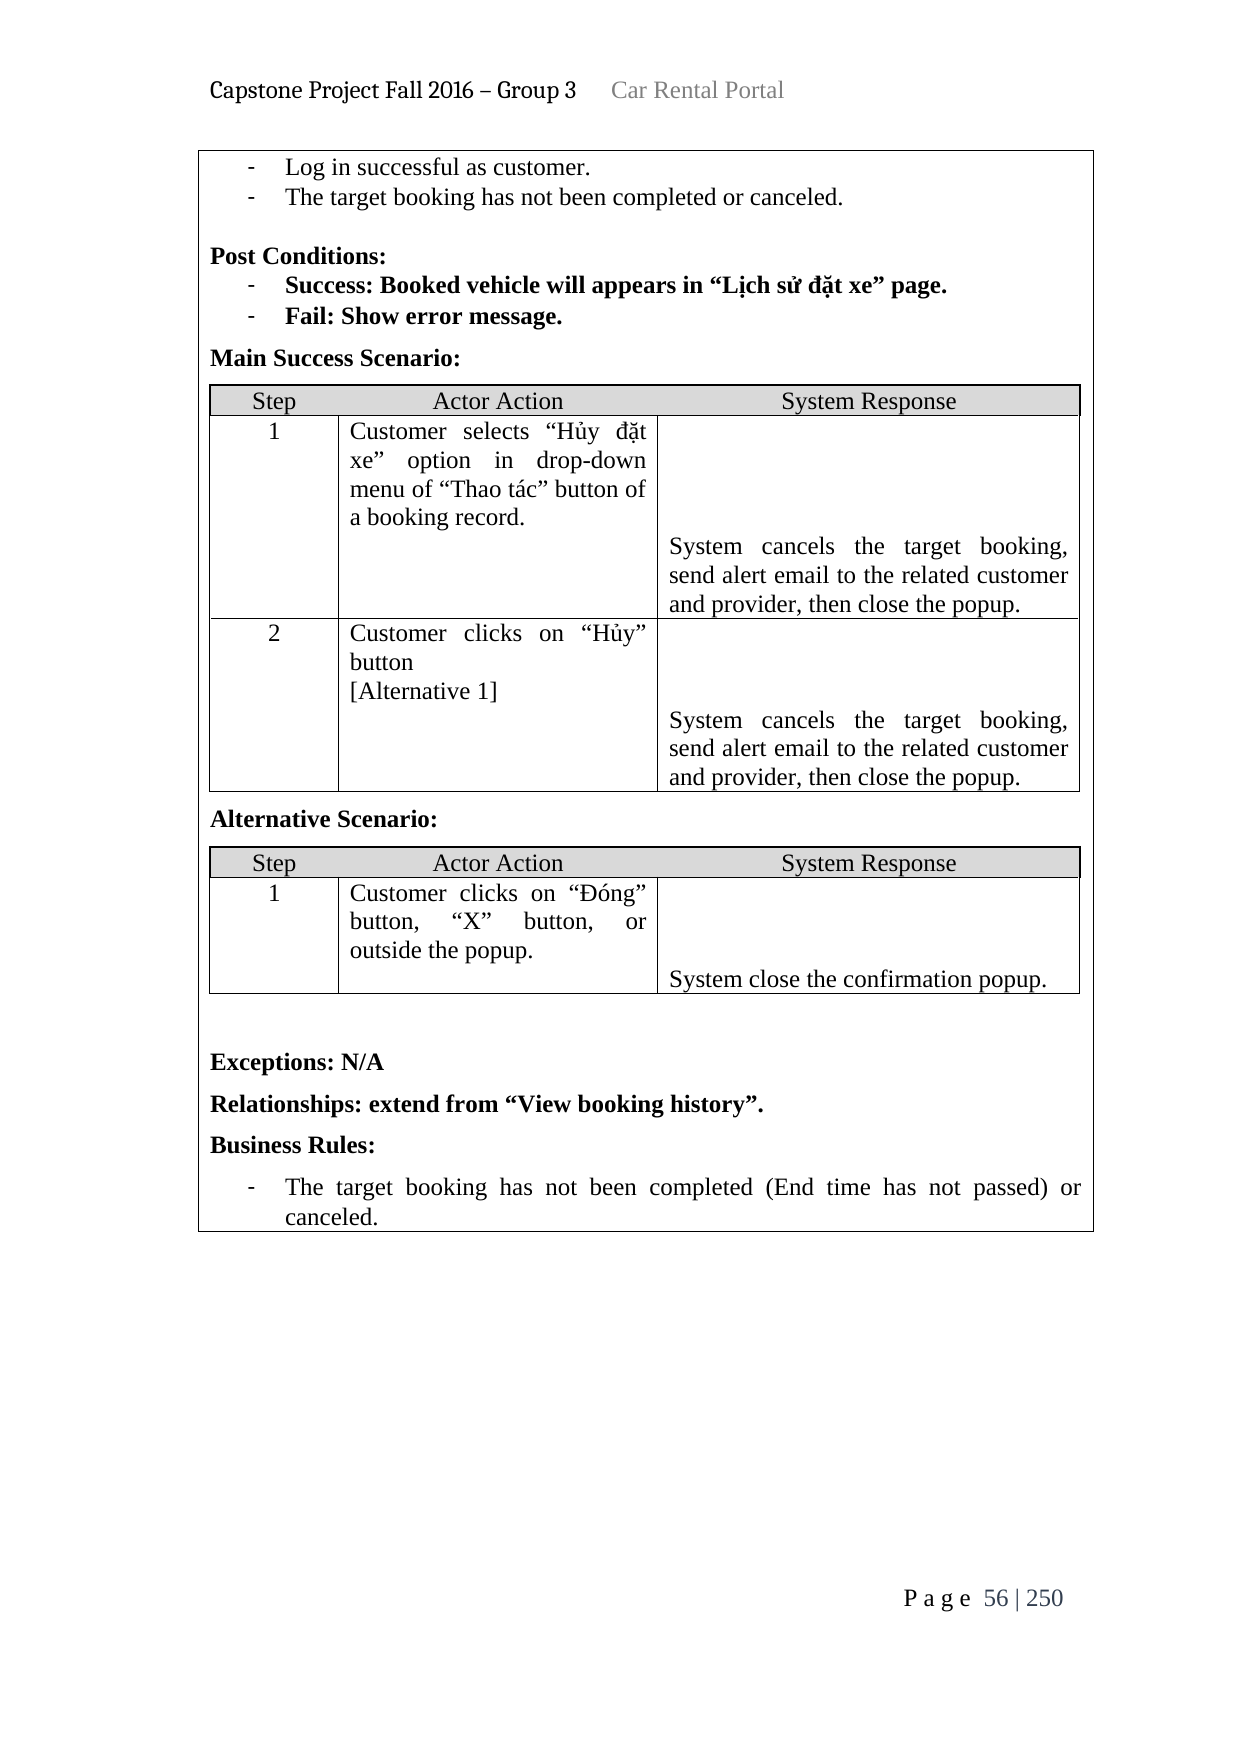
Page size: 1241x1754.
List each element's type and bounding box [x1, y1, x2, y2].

table_cell [199, 151, 1093, 1231]
